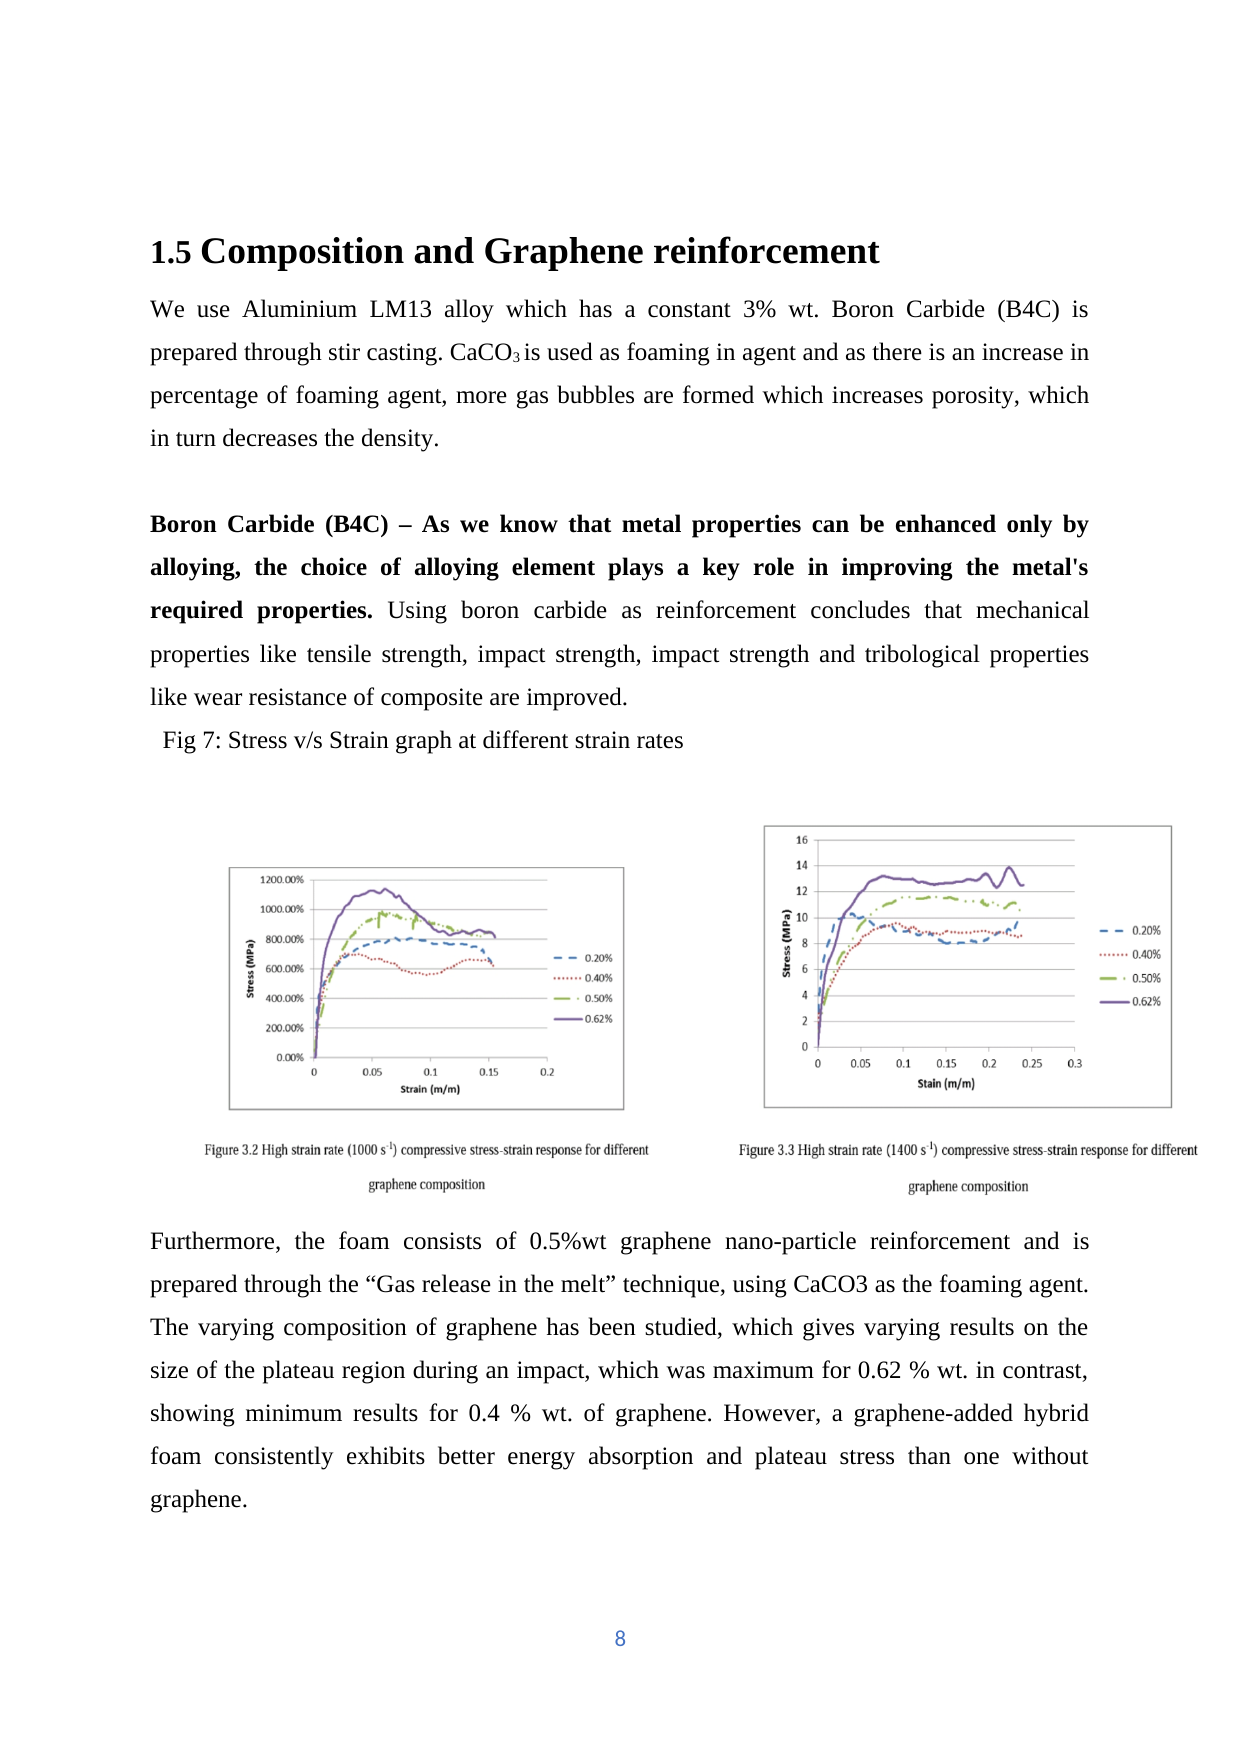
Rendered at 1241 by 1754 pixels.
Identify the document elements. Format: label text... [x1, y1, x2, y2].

text Fig 7: Stress v/s Strain graph at different strain rates [150, 725, 1090, 754]
text Boron Carbide (B4C) – As we know that metal properties can be enhanced only by alloying, the choice of alloying element plays a key role in improving the metal's required properties. Using boron carbide as reinforcement concludes that mechanical properties like tensile strength, impact strength, impact strength and tribological properties like wear resistance of composite are improved. [150, 509, 1090, 711]
text 1.5 Composition and Graphene reinforcement [150, 229, 1090, 272]
text Furthermore, the foam consists of 0.5%wt graphene nano-particle reinforcement and is prepared through the “Gas release in the melt” technique, using CaCO3 as the foaming agent. The varying composition of graphene has been studied, which gives varying results on the size of the plateau region during an impact, which was maximum for 0.62 % wt. in contrast, showing minimum results for 0.4 % wt. of graphene. However, a graphene-added hybrid foam consistently exhibits better energy absorption and plateau stress than one without graphene. [150, 1226, 1090, 1513]
text We use Aluminium LM13 alloy which has a constant 3% wt. Boron Carbide (B4C) is prepared through stir casting. CaCO3 is used as foaming in agent and as there is an increase in percentage of foaming agent, more gas bubbles are formed which increases porosity, which in turn decreases the density. [150, 294, 1090, 452]
